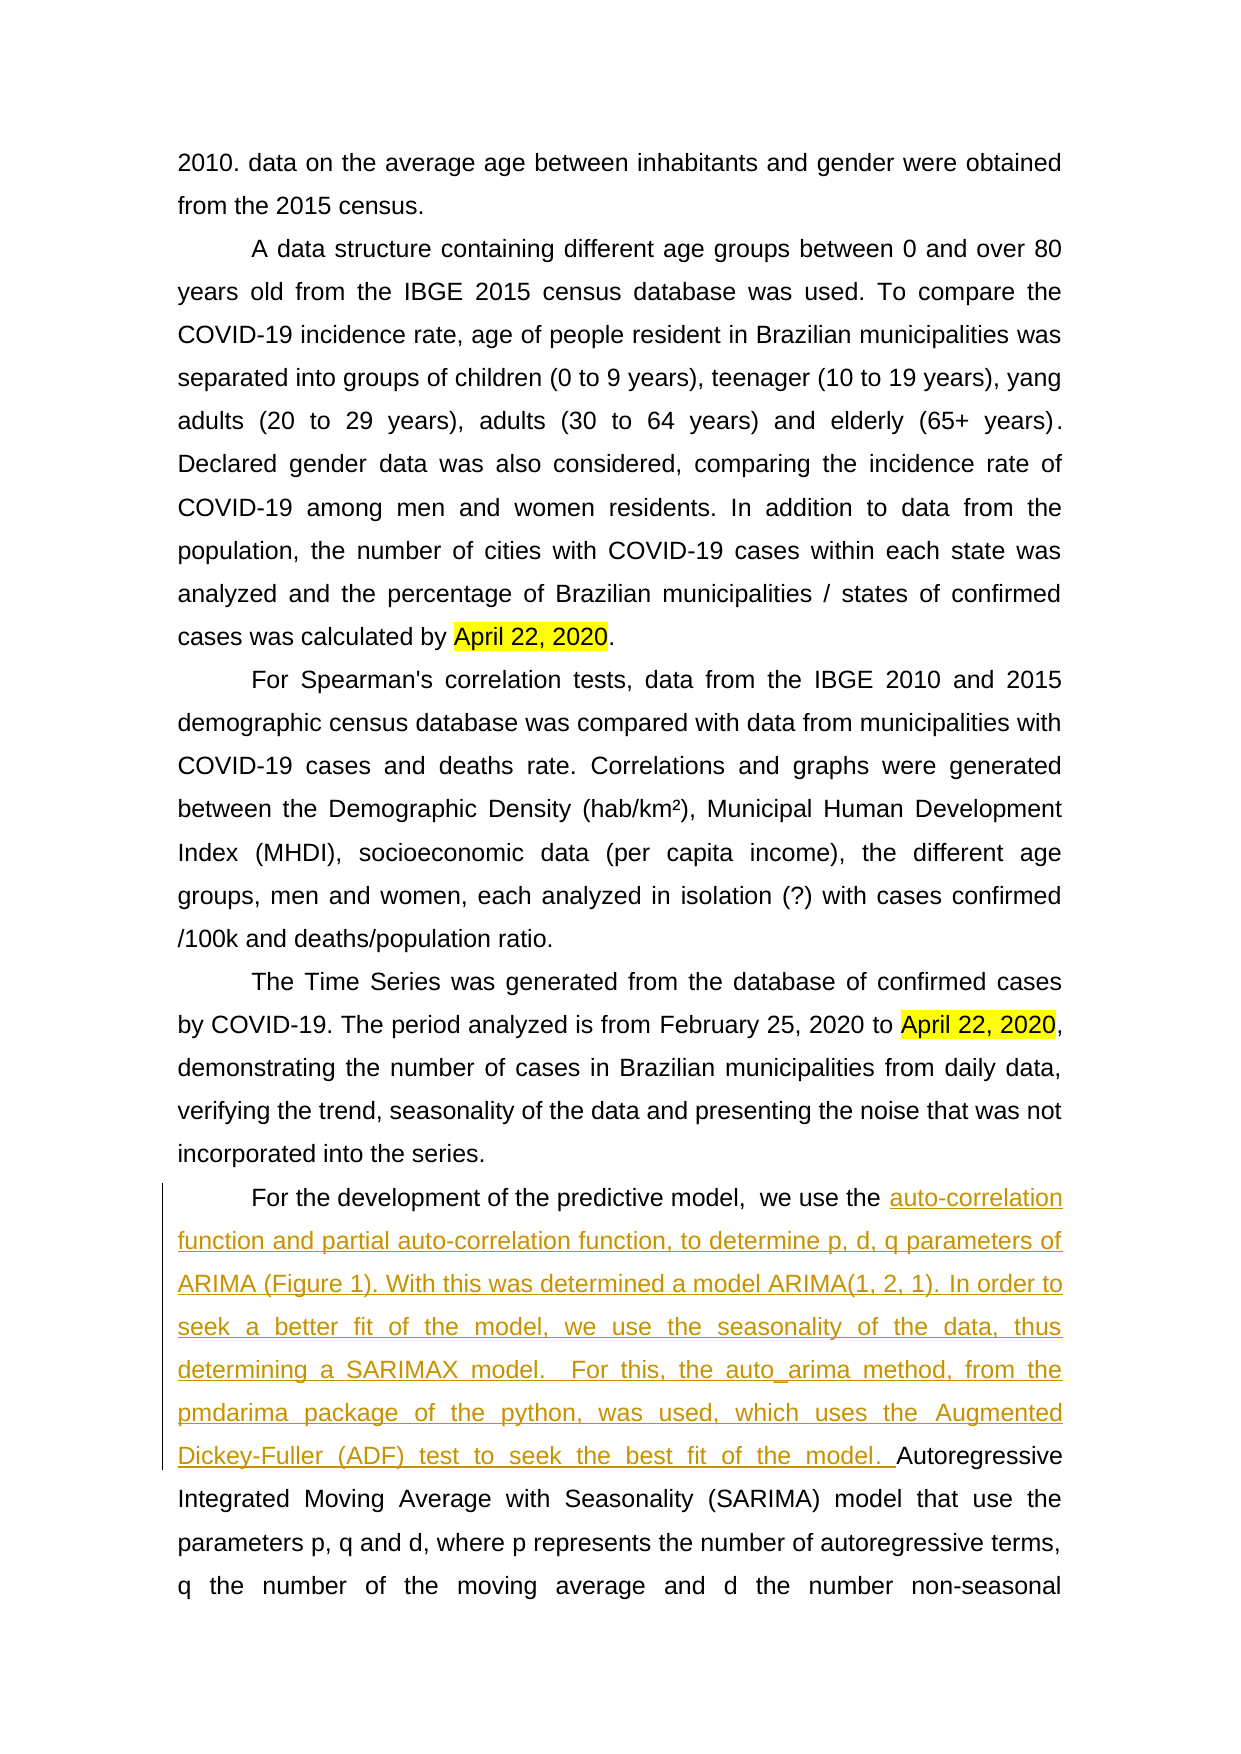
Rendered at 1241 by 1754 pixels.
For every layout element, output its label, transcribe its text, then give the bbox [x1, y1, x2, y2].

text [177, 148, 1063, 219]
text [177, 1424, 1063, 1599]
text The Time Series was generated from the database of confirmed cases by COVID-19. The period analyzed is from February 25, 2020 to April 22, 2020, demonstrating the number of cases in Brazilian municipalities from daily data, verifying the trend, seasonality of the data and presenting the noise that was not incorporated into the series. [177, 967, 1063, 1168]
text A data structure containing different age groups between 0 and over 80 years old from the IBGE 2015 census database was used. To compare the COVID-19 incidence rate, age of people resident in Brazilian municipalities was separated into groups of children (0 to 9 years), teenager (10 to 19 years), yang adults (20 to 29 years), adults (30 to 64 years) and elderly (65+ years). Declared gender data was also considered, comparing the incidence rate of COVID-19 among men and women residents. In addition to data from the population, the number of cities with COVID-19 cases within each state was analyzed and the percentage of Brazilian municipalities / states of confirmed cases was calculated by April 22, 2020. [177, 234, 1063, 651]
text For Spearman's correlation tests, data from the IBGE 2010 and 2015 demographic census database was compared with data from municipalities with COVID-19 cases and deaths rate. Correlations and graphs were generated between the Demographic Density (hab/km²), Municipal Human Development Index (MHDI), socioeconomic data (per capita income), the different age groups, men and women, each analyzed in isolation (?) with cases confirmed /100k and deaths/population ratio. [177, 665, 1063, 953]
